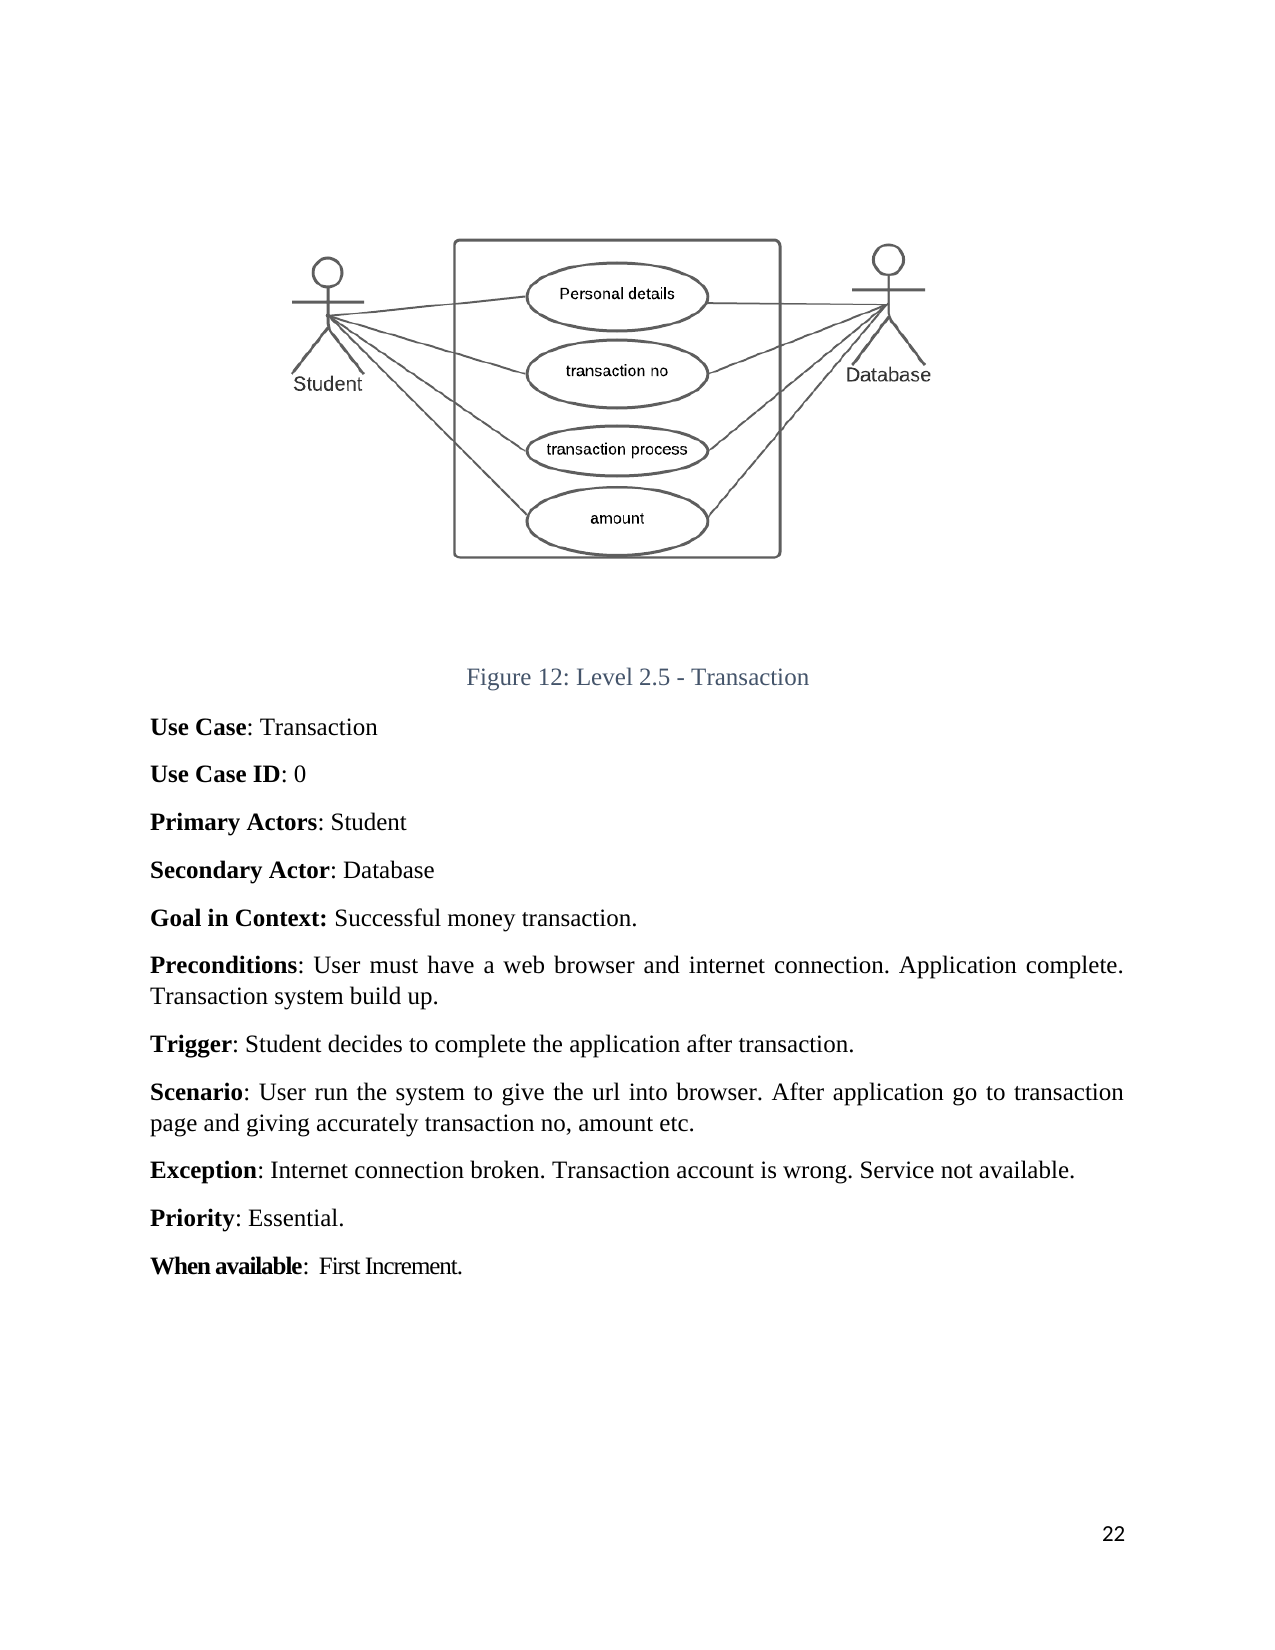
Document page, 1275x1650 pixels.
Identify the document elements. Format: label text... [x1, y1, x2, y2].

text Primary Actors: Student [150, 807, 1125, 836]
title When available: First Increment. [150, 1251, 1125, 1280]
text Exception: Internet connection broken. Transaction account is wrong. Service not available. [150, 1156, 1125, 1184]
text Priority: Essential. [150, 1203, 1125, 1232]
text Scenario: User run the system to give the url into browser. After application go to transaction page and giving accurately transaction no, amount etc. [150, 1077, 1125, 1137]
text Goal in Context: Successful money transaction. [150, 903, 1125, 931]
text Use Case: Transaction [150, 712, 1125, 741]
text Preconditions: User must have a web browser and internet connection. Application complete. Transaction system build up. [150, 950, 1125, 1010]
text Secondary Actor: Database [150, 855, 1125, 884]
picture [150, 150, 1125, 644]
text Trigger: Student decides to complete the application after transaction. [150, 1029, 1125, 1058]
text Figure 12: Level 2.5 - Transaction [150, 662, 1125, 691]
text Use Case ID: 0 [150, 759, 1125, 788]
